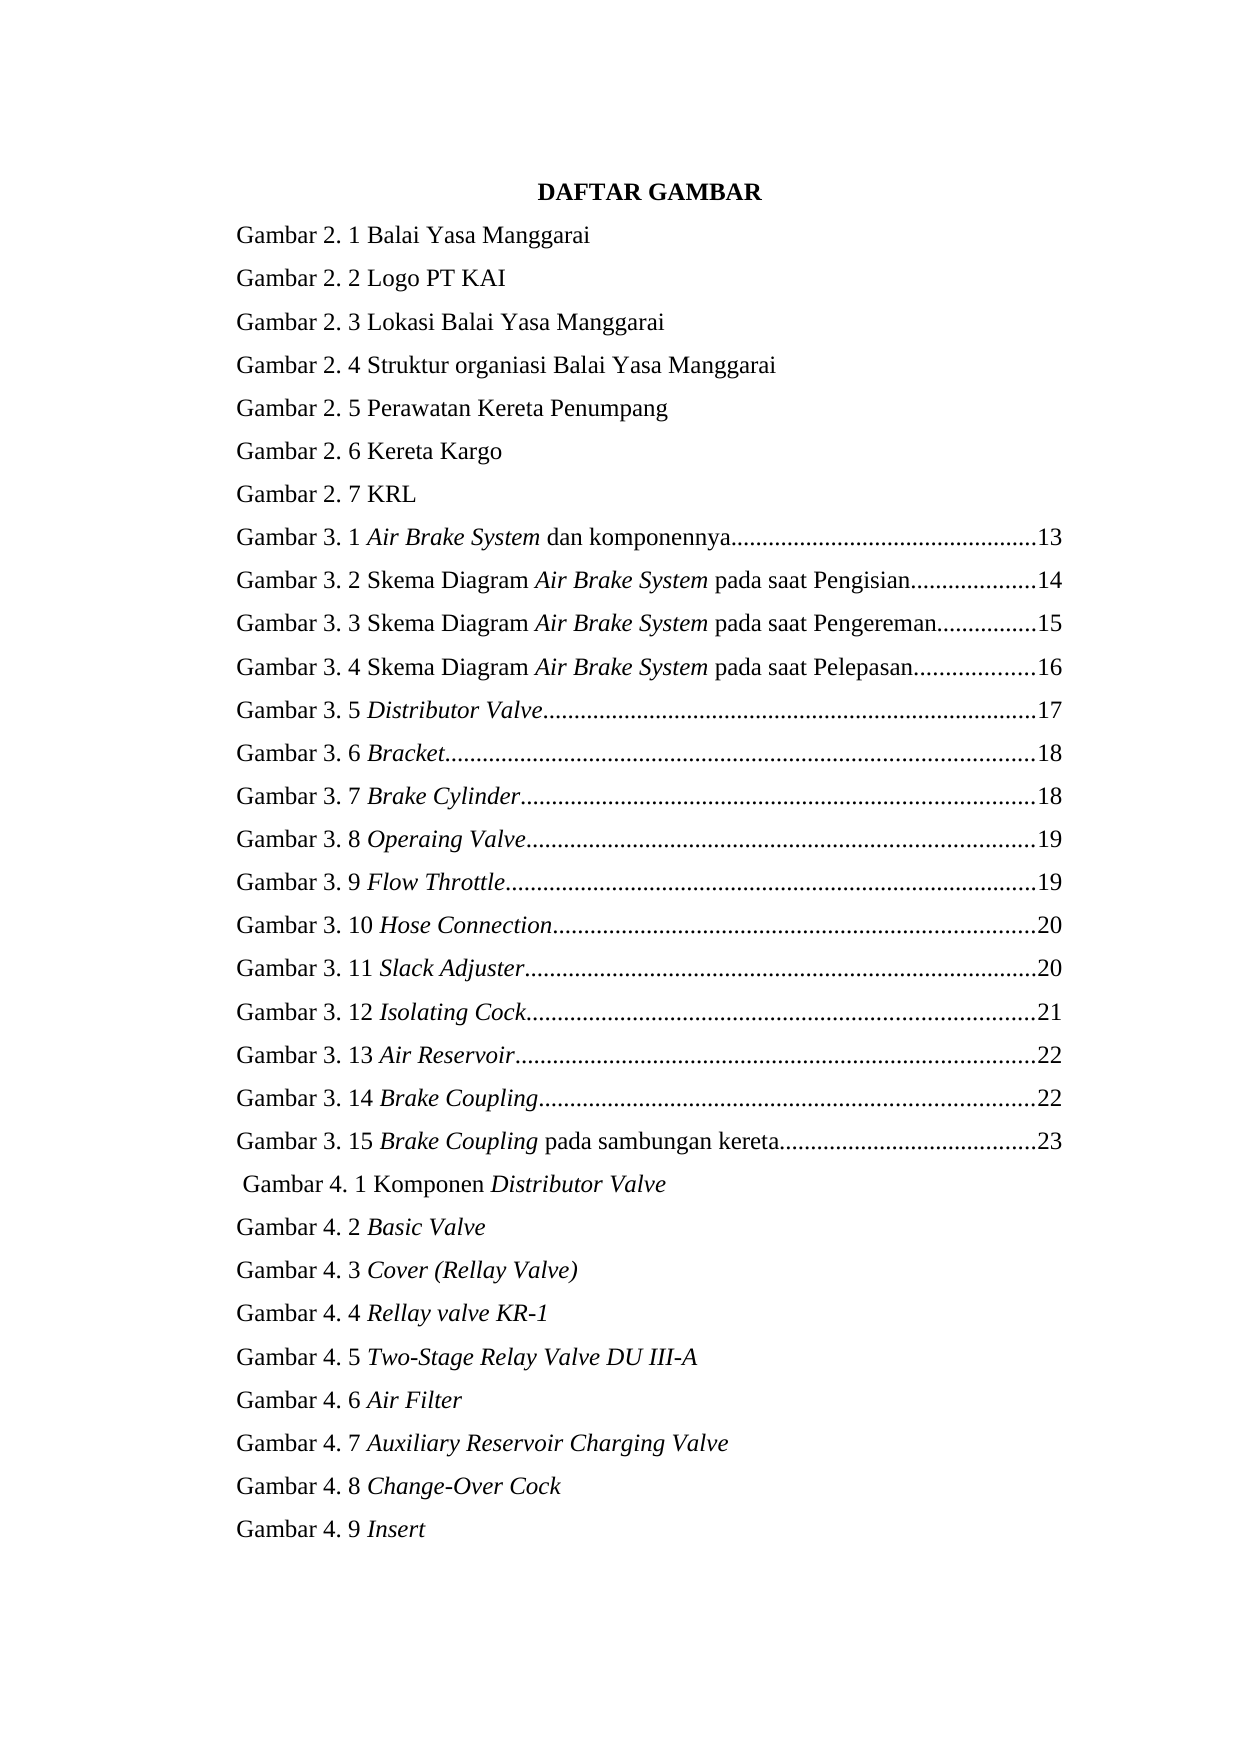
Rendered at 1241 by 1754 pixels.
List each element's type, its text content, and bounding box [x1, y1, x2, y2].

text Gambar 2. 2 Logo PT KAI 6 [236, 263, 1063, 292]
text Gambar 4. 1 Komponen Distributor Valve 26 [236, 1169, 1063, 1198]
text Gambar 3. 7 Brake Cylinder 18 [236, 781, 1063, 810]
text Gambar 3. 10 Hose Connection 20 [236, 910, 1063, 939]
text Gambar 2. 4 Struktur organiasi Balai Yasa Manggarai 8 [236, 350, 1063, 378]
text Gambar 4. 3 Cover (Rellay Valve) 28 [236, 1255, 1063, 1284]
text Gambar 3. 9 Flow Throttle 19 [236, 867, 1063, 896]
text Gambar 3. 2 Skema Diagram Air Brake System pada saat Pengisian 14 [236, 565, 1063, 594]
text Gambar 3. 1 Air Brake System dan komponennya. 13 [236, 522, 1063, 551]
subtitle DAFTAR GAMBAR [236, 177, 1063, 206]
text Gambar 4. 4 Rellay valve KR-1 29 [236, 1298, 1063, 1327]
text Gambar 3. 8 Operaing Valve 19 [236, 824, 1063, 853]
text Gambar 3. 14 Brake Coupling 22 [236, 1083, 1063, 1112]
text Gambar 4. 8 Change-Over Cock 32 [236, 1471, 1063, 1500]
text Gambar 3. 15 Brake Coupling pada sambungan kereta 23 [236, 1126, 1063, 1155]
text Gambar 2. 1 Balai Yasa Manggarai 6 [236, 220, 1063, 249]
text Gambar 4. 6 Air Filter 31 [236, 1385, 1063, 1413]
text Gambar 3. 5 Distributor Valve 17 [236, 695, 1063, 723]
text Gambar 3. 4 Skema Diagram Air Brake System pada saat Pelepasan 16 [236, 652, 1063, 680]
text Gambar 4. 5 Two-Stage Relay Valve DU III-A 30 [236, 1342, 1063, 1370]
text Gambar 3. 3 Skema Diagram Air Brake System pada saat Pengereman 15 [236, 608, 1063, 637]
text Gambar 3. 12 Isolating Cock 21 [236, 997, 1063, 1025]
text Gambar 3. 13 Air Reservoir 22 [236, 1040, 1063, 1068]
text Gambar 2. 5 Perawatan Kereta Penumpang 10 [236, 393, 1063, 422]
text Gambar 3. 11 Slack Adjuster 20 [236, 953, 1063, 982]
text Gambar 2. 6 Kereta Kargo 11 [236, 436, 1063, 465]
text Gambar 4. 2 Basic Valve 27 [236, 1212, 1063, 1241]
text Gambar 2. 7 KRL 12 [236, 479, 1063, 508]
text Gambar 4. 7 Auxiliary Reservoir Charging Valve 31 [236, 1428, 1063, 1457]
text Gambar 3. 6 Bracket 18 [236, 738, 1063, 767]
text Gambar 2. 3 Lokasi Balai Yasa Manggarai 7 [236, 307, 1063, 335]
text Gambar 4. 9 Insert 33 [236, 1514, 1063, 1543]
